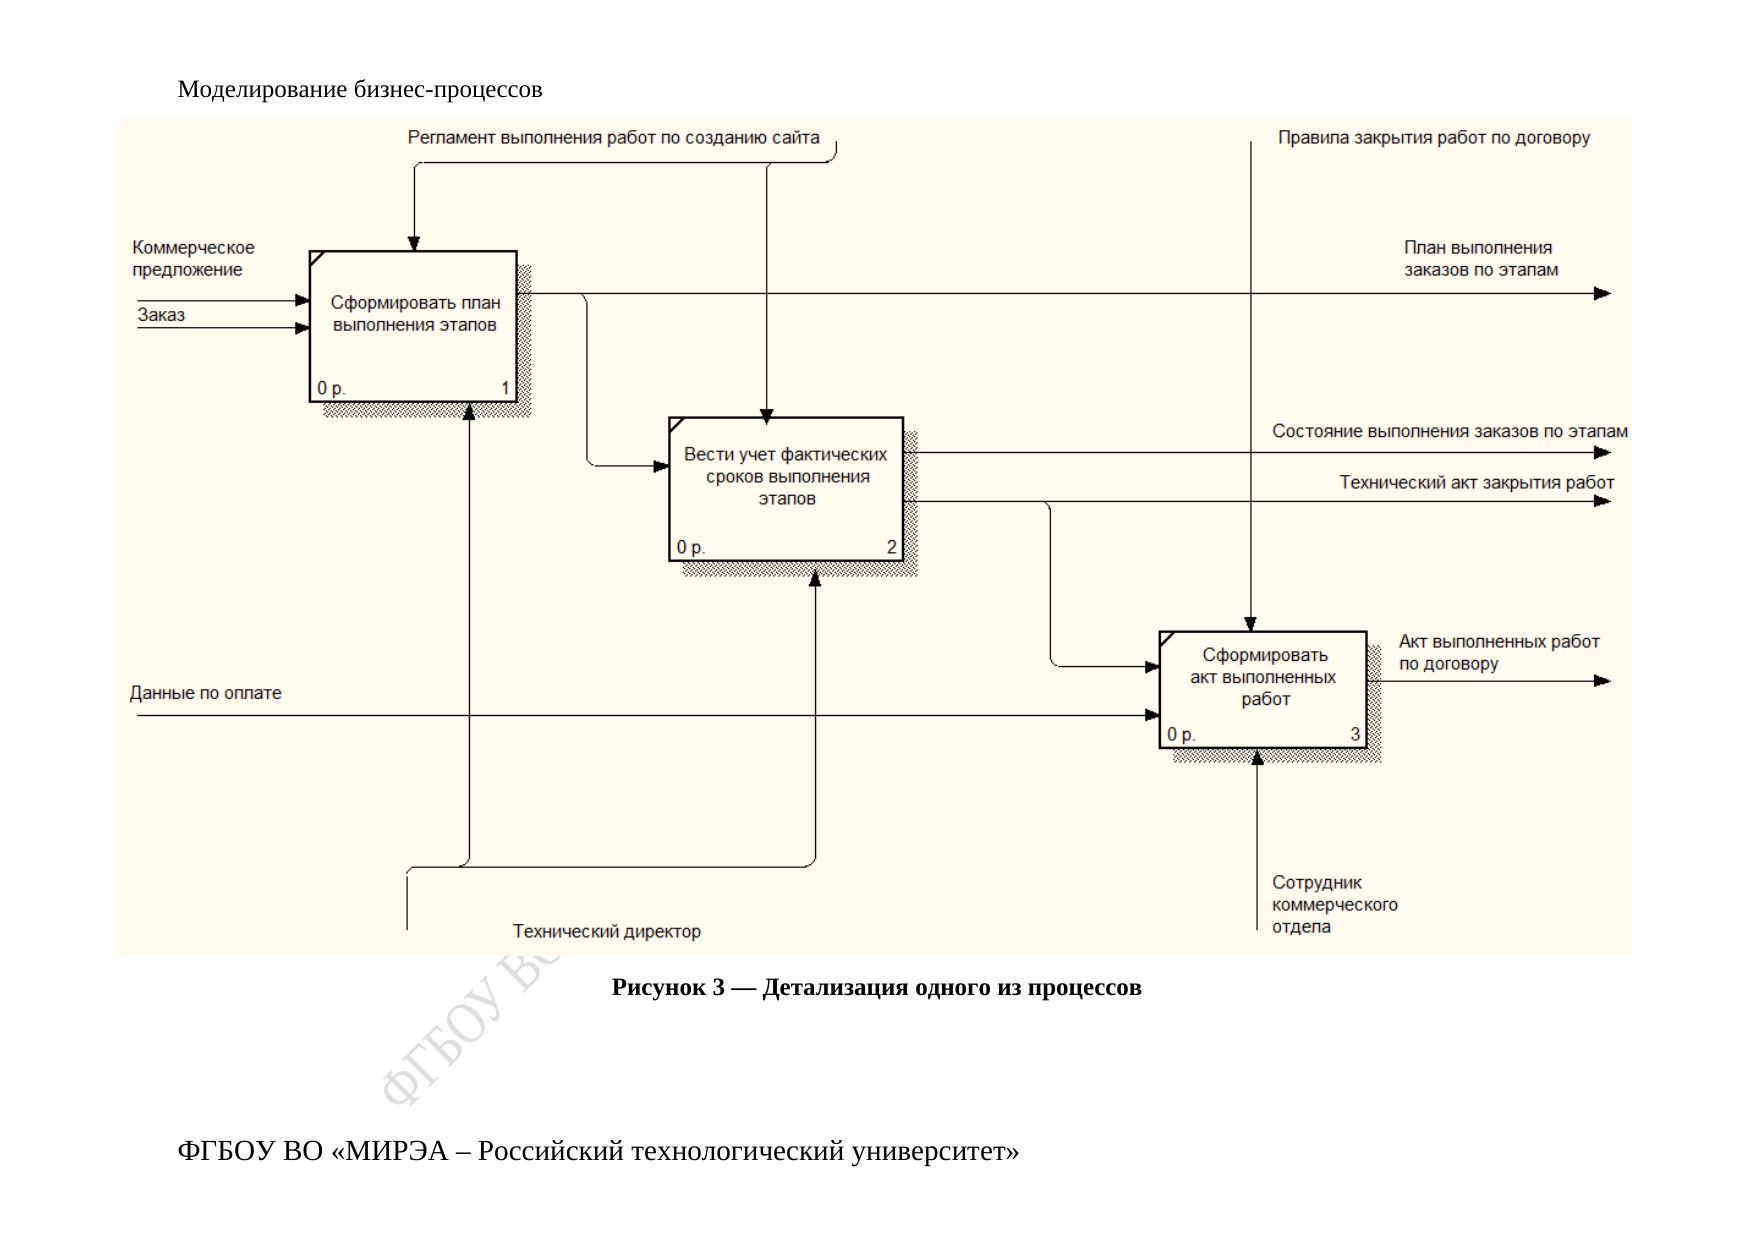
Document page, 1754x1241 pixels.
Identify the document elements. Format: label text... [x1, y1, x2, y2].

text Рисунок 3 — Детализация одного из процессов [118, 972, 1636, 1001]
picture [118, 118, 1632, 956]
